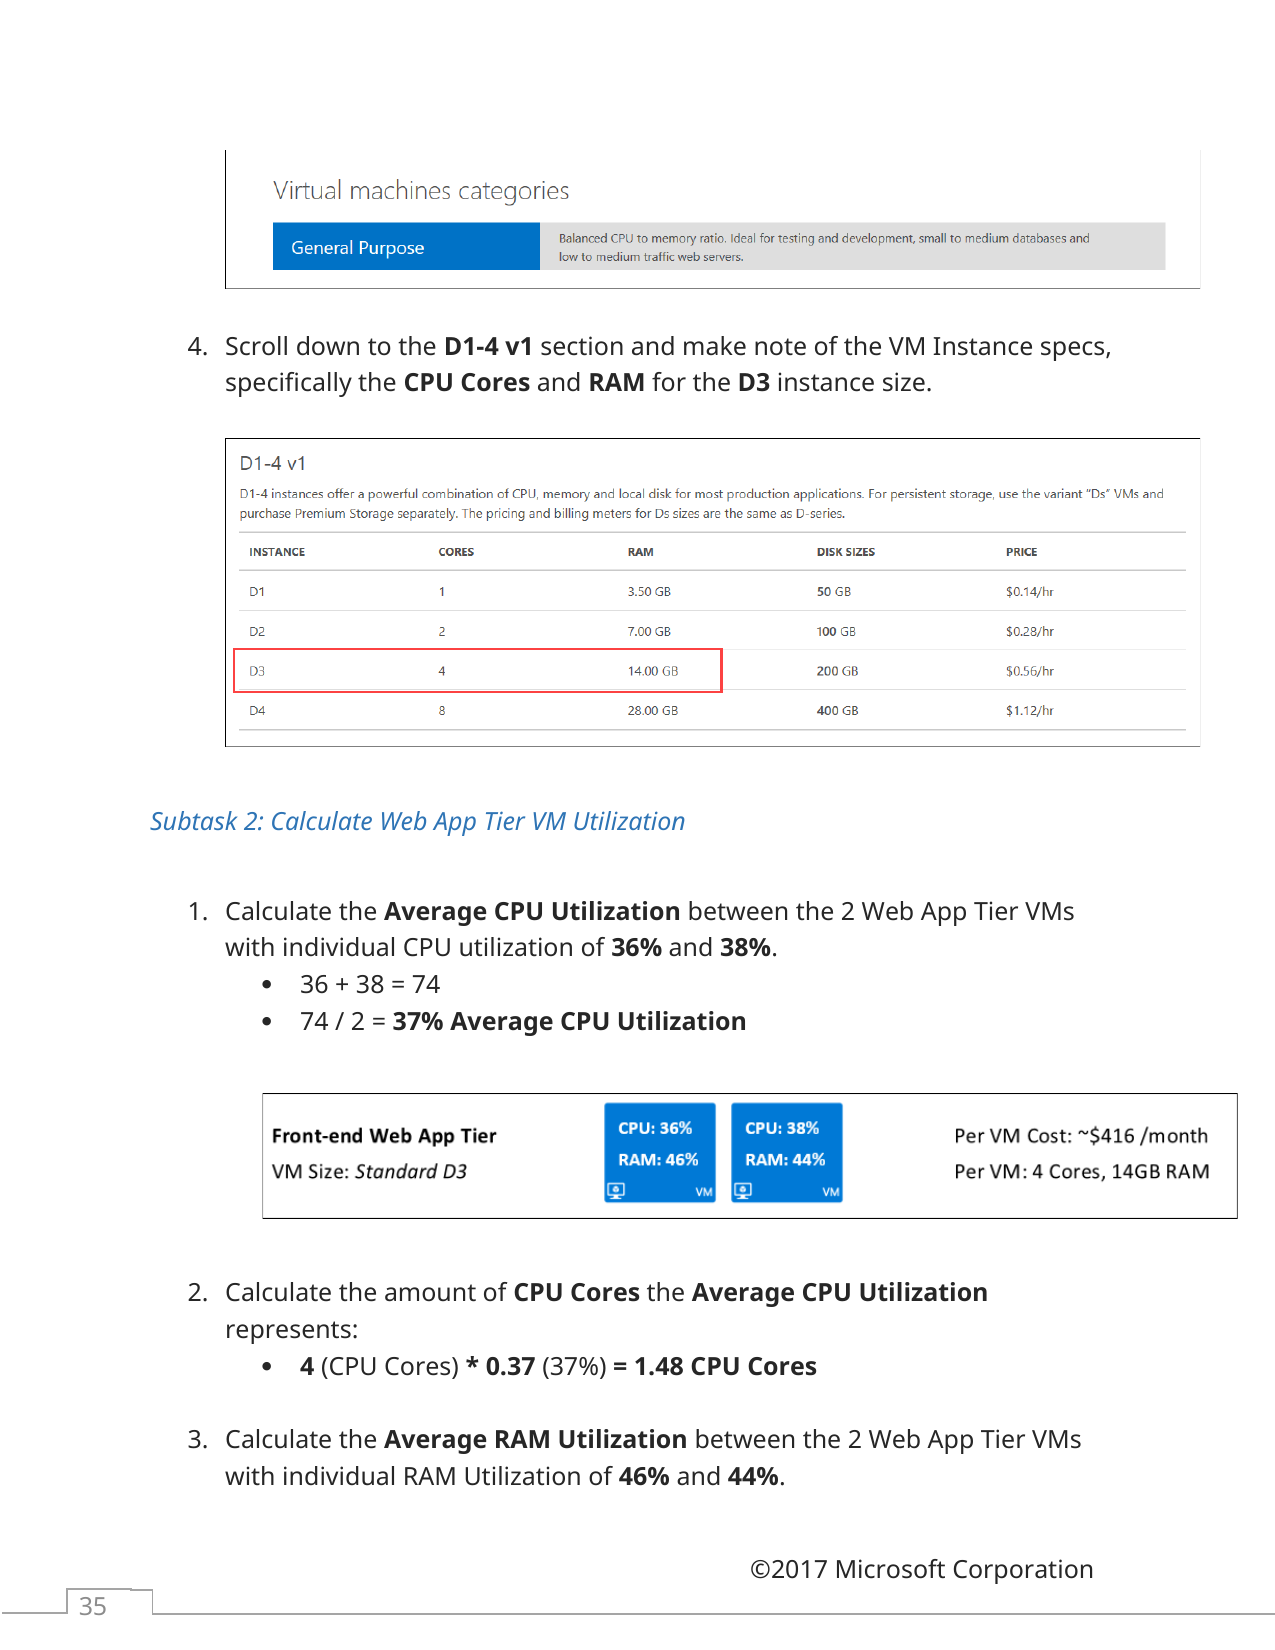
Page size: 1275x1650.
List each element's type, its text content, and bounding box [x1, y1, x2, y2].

list Calculate the amount of CPU Cores the Average CPU Utilization represents: [187, 1275, 1125, 1346]
picture [262, 1093, 1238, 1219]
list Calculate the Average CPU Utilization between the 2 Web App Tier VMs with individual CPU utilization of 36% and 38%. [187, 893, 1125, 964]
list 36 + 38 = 74 [262, 967, 1125, 1001]
picture [225, 438, 1200, 747]
picture [225, 150, 1200, 289]
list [187, 150, 1125, 325]
list 74 / 2 = 37% Average CPU Utilization [262, 1004, 1125, 1074]
list 4 (CPU Cores) * 0.37 (37%) = 1.48 CPU Cores [262, 1348, 1125, 1419]
list Calculate the Average RAM Utilization between the 2 Web App Tier VMs with individual RAM Utilization of 46% and 44%. [187, 1422, 1125, 1493]
subtitle Subtask 2: Calculate Web App Tier VM Utilization [150, 803, 1125, 837]
